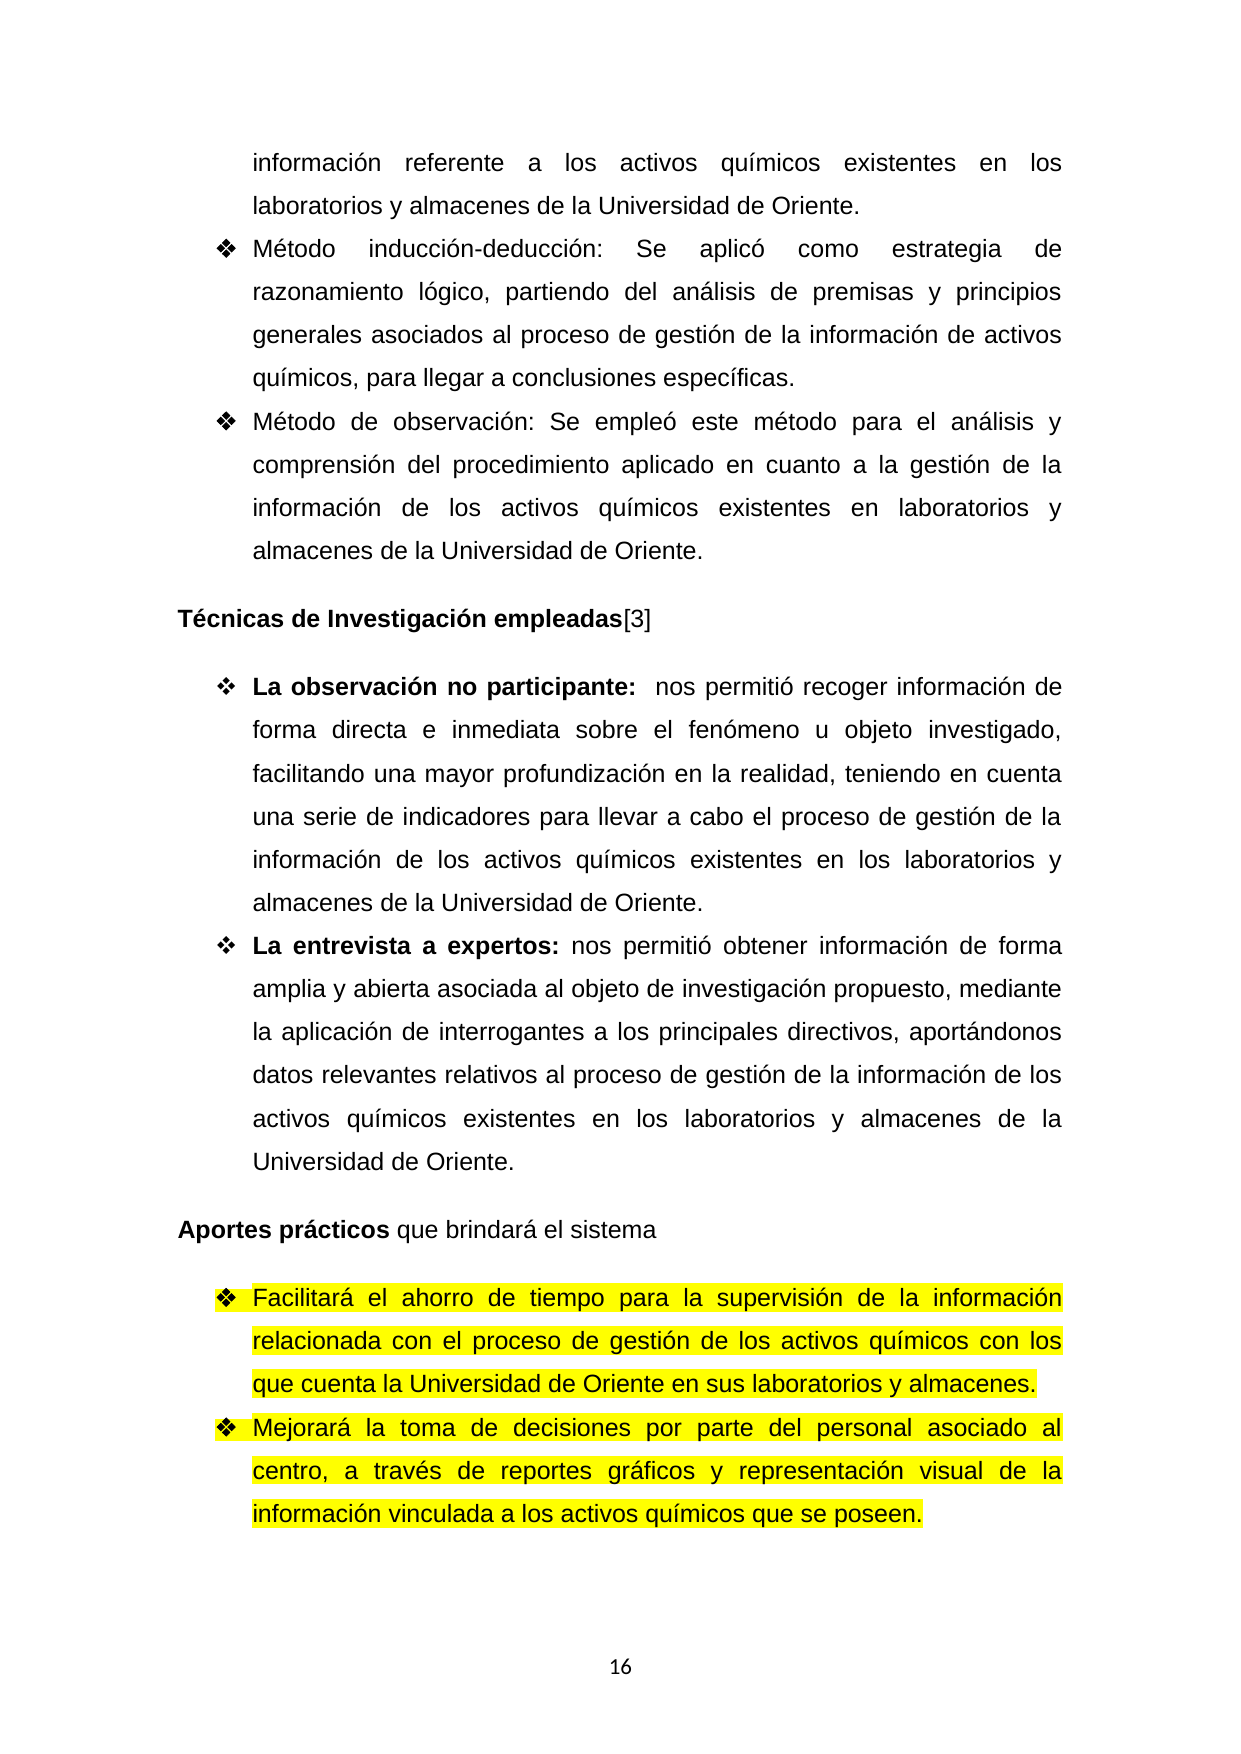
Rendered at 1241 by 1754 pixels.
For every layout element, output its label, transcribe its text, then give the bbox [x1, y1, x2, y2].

list Mejorará la toma de decisiones por parte del personal asociado al centro, a través de reportes gráficos y representación visual de la información vinculada a los activos químicos que se poseen. [215, 1441, 1063, 1528]
list Método inducción-deducción: Se aplicó como estrategia de razonamiento lógico, partiendo del análisis de premisas y principios generales asociados al proceso de gestión de la información de activos químicos, para llegar a conclusiones específicas. [215, 234, 1063, 392]
text Aportes prácticos que brindará el sistema [177, 1215, 1063, 1244]
list Facilitará el ahorro de tiempo para la supervisión de la información relacionada con el proceso de gestión de los activos químicos con los que cuenta la Universidad de Oriente en sus laboratorios y almacenes. [215, 1312, 1063, 1398]
list La entrevista a expertos: nos permitió obtener información de forma amplia y abierta asociada al objeto de investigación propuesto, mediante la aplicación de interrogantes a los principales directivos, aportándonos datos relevantes relativos al proceso de gestión de la información de los activos químicos existentes en los laboratorios y almacenes de la Universidad de Oriente. [215, 931, 1063, 1176]
text Técnicas de Investigación empleadas[3] [177, 604, 1063, 633]
list Método de observación: Se empleó este método para el análisis y comprensión del procedimiento aplicado en cuanto a la gestión de la información de los activos químicos existentes en laboratorios y almacenes de la Universidad de Oriente. [215, 406, 1063, 565]
list La observación no participante: nos permitió recoger información de forma directa e inmediata sobre el fenómeno u objeto investigado, facilitando una mayor profundización en la realidad, teniendo en cuenta una serie de indicadores para llevar a cabo el proceso de gestión de la información de los activos químicos existentes en los laboratorios y almacenes de la Universidad de Oriente. [215, 672, 1063, 917]
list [215, 148, 1063, 219]
